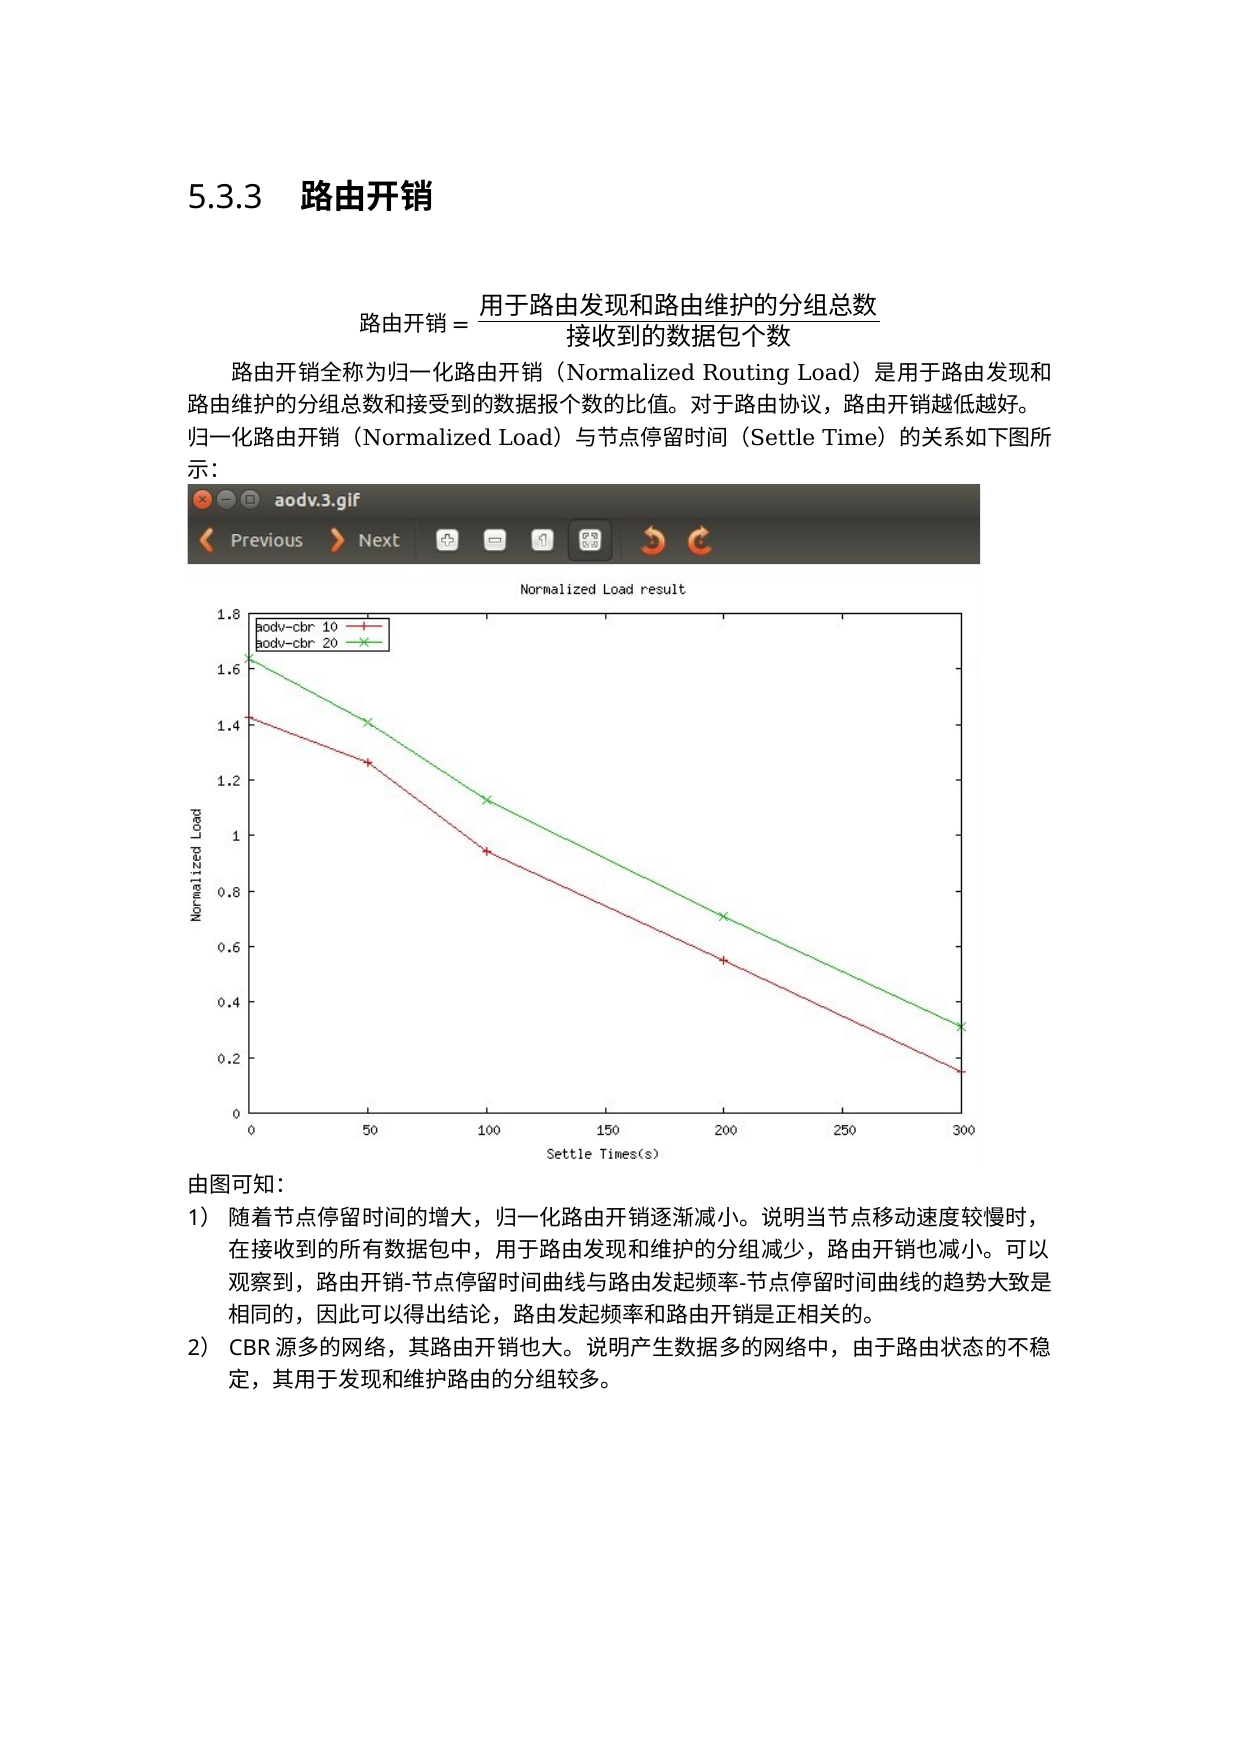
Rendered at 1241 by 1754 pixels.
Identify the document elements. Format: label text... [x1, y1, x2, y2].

picture [187, 484, 980, 1164]
text 由图可知： [187, 1167, 1053, 1199]
text 路由开销全称为归一化路由开销（Normalized Routing Load）是用于路由发现和路由维护的分组总数和接受到的数据报个数的比值。对于路由协议，路由开销越低越好。 [187, 354, 1053, 419]
text 归一化路由开销（Normalized Load）与节点停留时间（Settle Time）的关系如下图所示： [187, 419, 1053, 484]
text 路由开销 = [187, 289, 1053, 354]
subtitle 路由开销 [187, 162, 1053, 227]
list 随着节点停留时间的增大，归一化路由开销逐渐减小。说明当节点移动速度较慢时，在接收到的所有数据包中，用于路由发现和维护的分组减少，路由开销也减小。可以观察到，路由开销-节点停留时间曲线与路由发起频率-节点停留时间曲线的趋势大致是相同的，因此可以得出结论，路由发起频率和路由开销是正相关的。 [187, 1199, 1053, 1329]
list CBR源多的网络，其路由开销也大。说明产生数据多的网络中，由于路由状态的不稳定，其用于发现和维护路由的分组较多。 [187, 1329, 1053, 1394]
